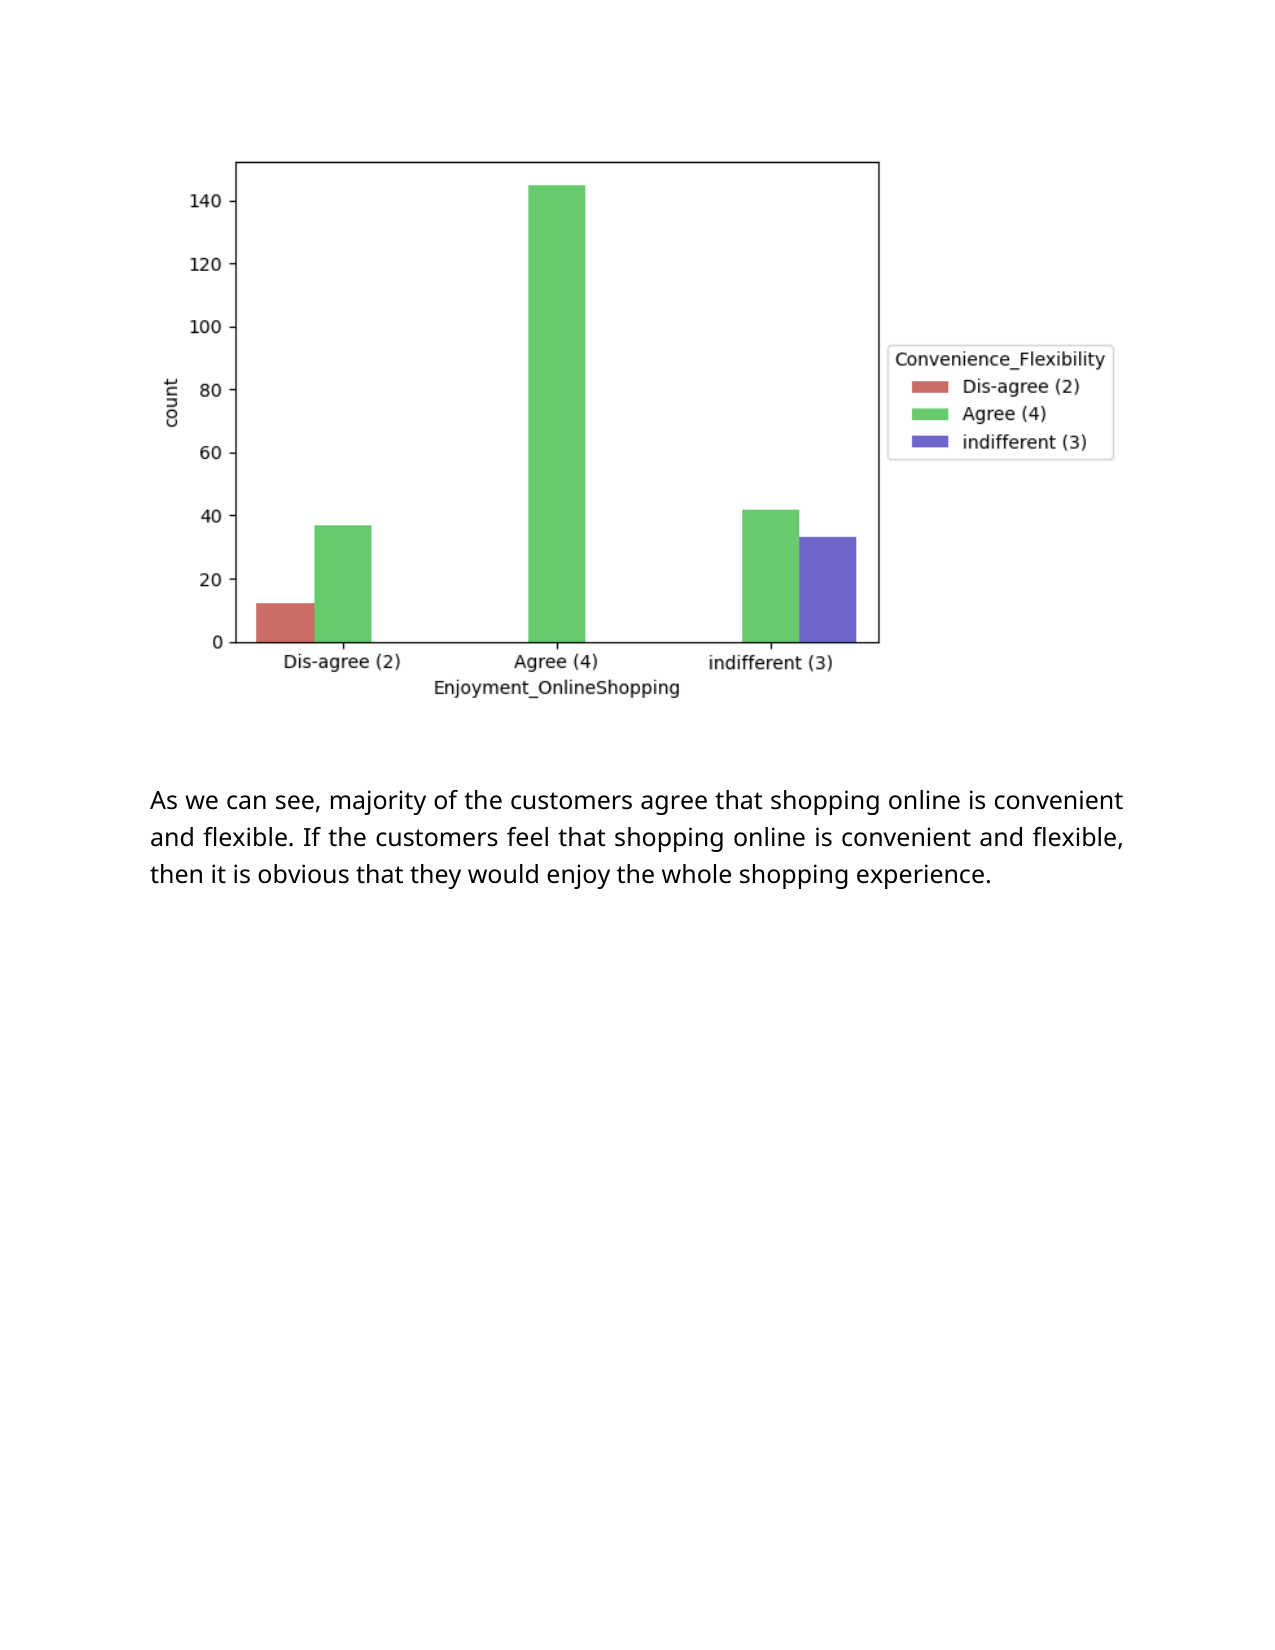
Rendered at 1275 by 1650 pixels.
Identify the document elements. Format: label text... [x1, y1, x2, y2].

picture [150, 150, 1125, 711]
text As we can see, majority of the customers agree that shopping online is convenient and flexible. If the customers feel that shopping online is convenient and flexible, then it is obvious that they would enjoy the whole shopping experience. [150, 783, 1125, 891]
